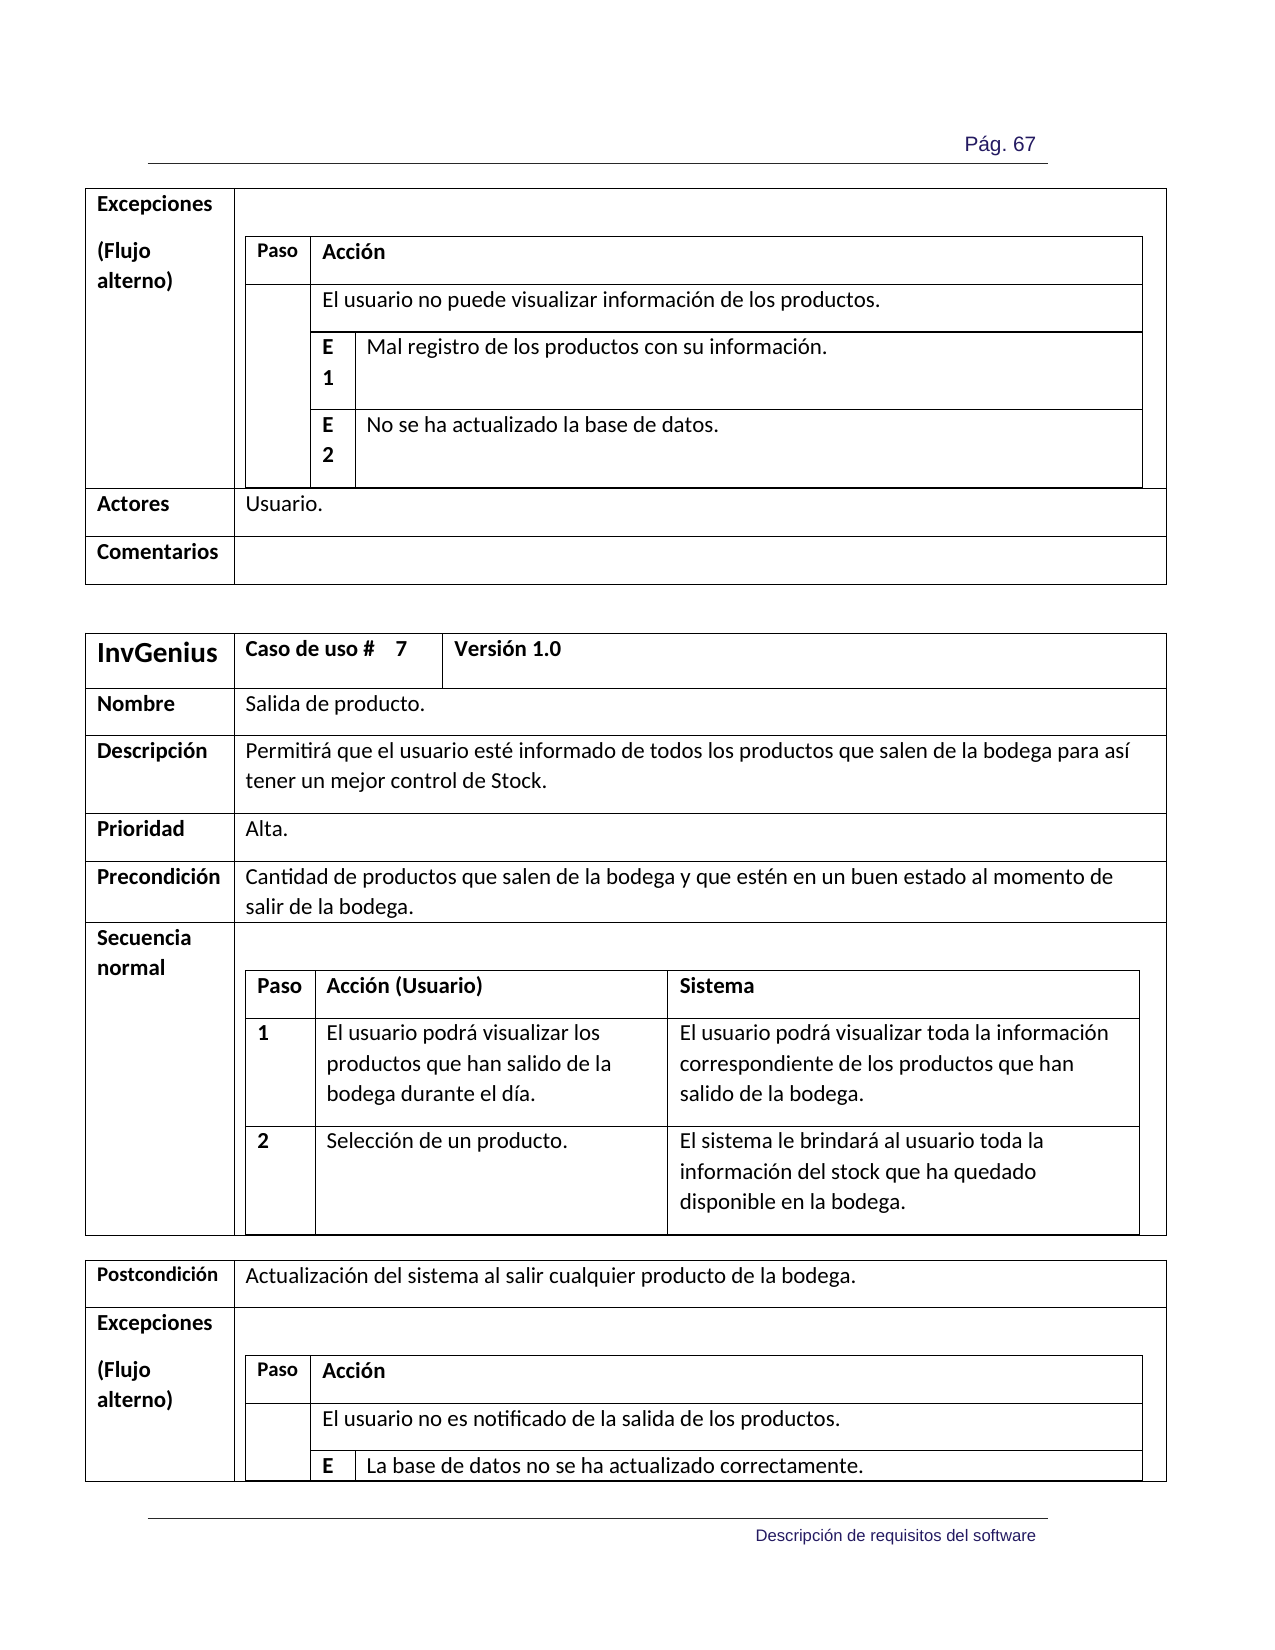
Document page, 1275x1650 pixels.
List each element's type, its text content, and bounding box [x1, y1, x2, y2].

table_cell Prioridad [86, 814, 234, 861]
table_cell Descripción [86, 736, 234, 813]
table_header Postcondición [86, 1261, 234, 1307]
table_cell Usuario. [235, 489, 1166, 536]
table_cell Cantidad de productos que salen de la bodega y que estén en un buen estado al momento de salir de la bodega. [235, 862, 1166, 922]
table_cell [235, 189, 1166, 488]
table_header Actualización del sistema al salir cualquier producto de la bodega. [235, 1261, 1166, 1307]
table_cell Secuencia normal [86, 923, 234, 1235]
table_cell [235, 1308, 1166, 1481]
table_cell Actores [86, 489, 234, 536]
table_cell Comentarios [86, 537, 234, 584]
table_cell [235, 537, 1166, 584]
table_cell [86, 1308, 234, 1481]
table_cell [235, 923, 1166, 1235]
table_header InvGenius [86, 634, 234, 688]
table_cell Salida de producto. [235, 689, 1166, 735]
table_header Versión 1.0 [443, 634, 1166, 688]
table_cell Excepciones (Flujo alterno) [86, 189, 234, 488]
table_header Caso de uso # 7 [235, 634, 442, 688]
table_cell Permitirá que el usuario esté informado de todos los productos que salen de la bodega para así tener un mejor control de Stock. [235, 736, 1166, 813]
table_cell Alta. [235, 814, 1166, 861]
table_cell Nombre [86, 689, 234, 735]
table_cell Precondición [86, 862, 234, 922]
